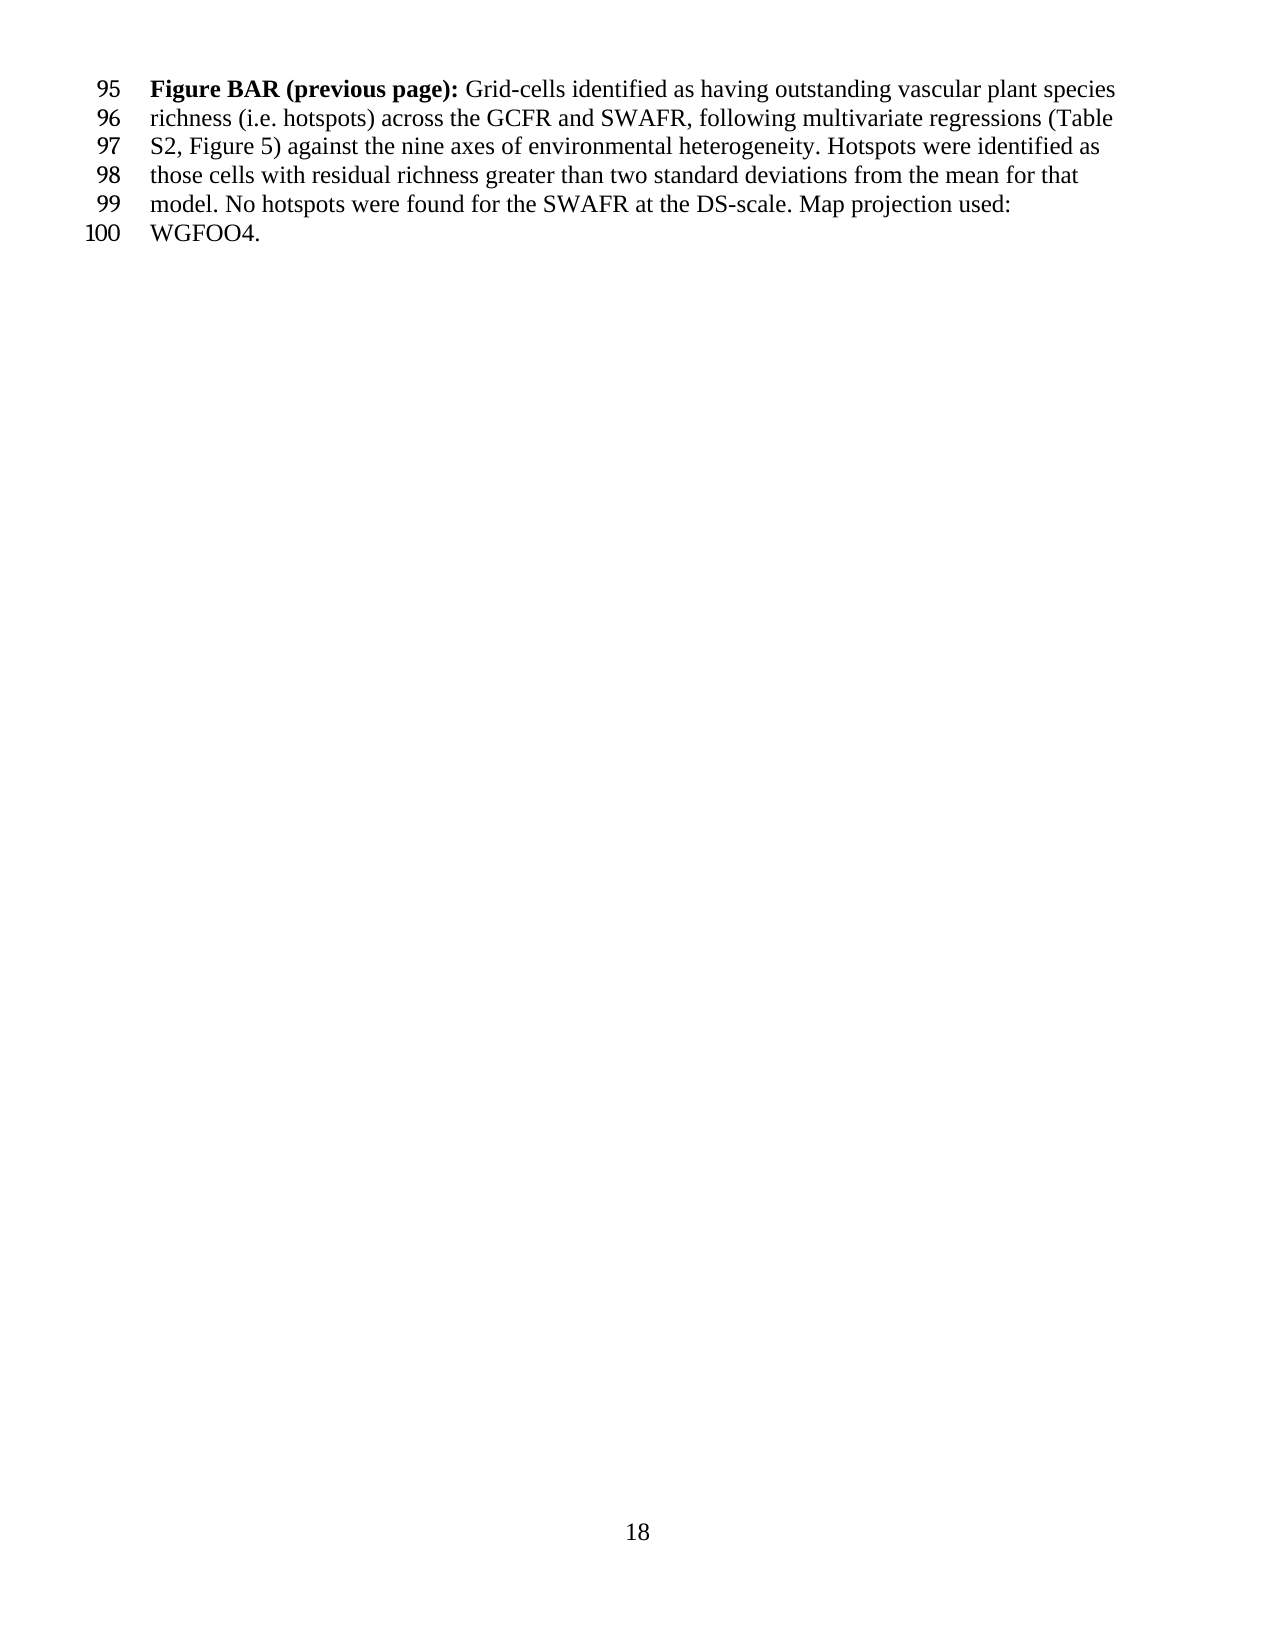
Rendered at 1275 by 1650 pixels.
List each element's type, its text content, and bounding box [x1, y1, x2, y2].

text Figure BAR (previous page): Grid-cells identified as having outstanding vascular plant species richness (i.e. hotspots) across the GCFR and SWAFR, following multivariate regressions (Table S2, Figure 5) against the nine axes of environmental heterogeneity. Hotspots were identified as those cells with residual richness greater than two standard deviations from the mean for that model. No hotspots were found for the SWAFR at the DS-scale. Map projection used: WGFOO4. [150, 74, 1125, 246]
